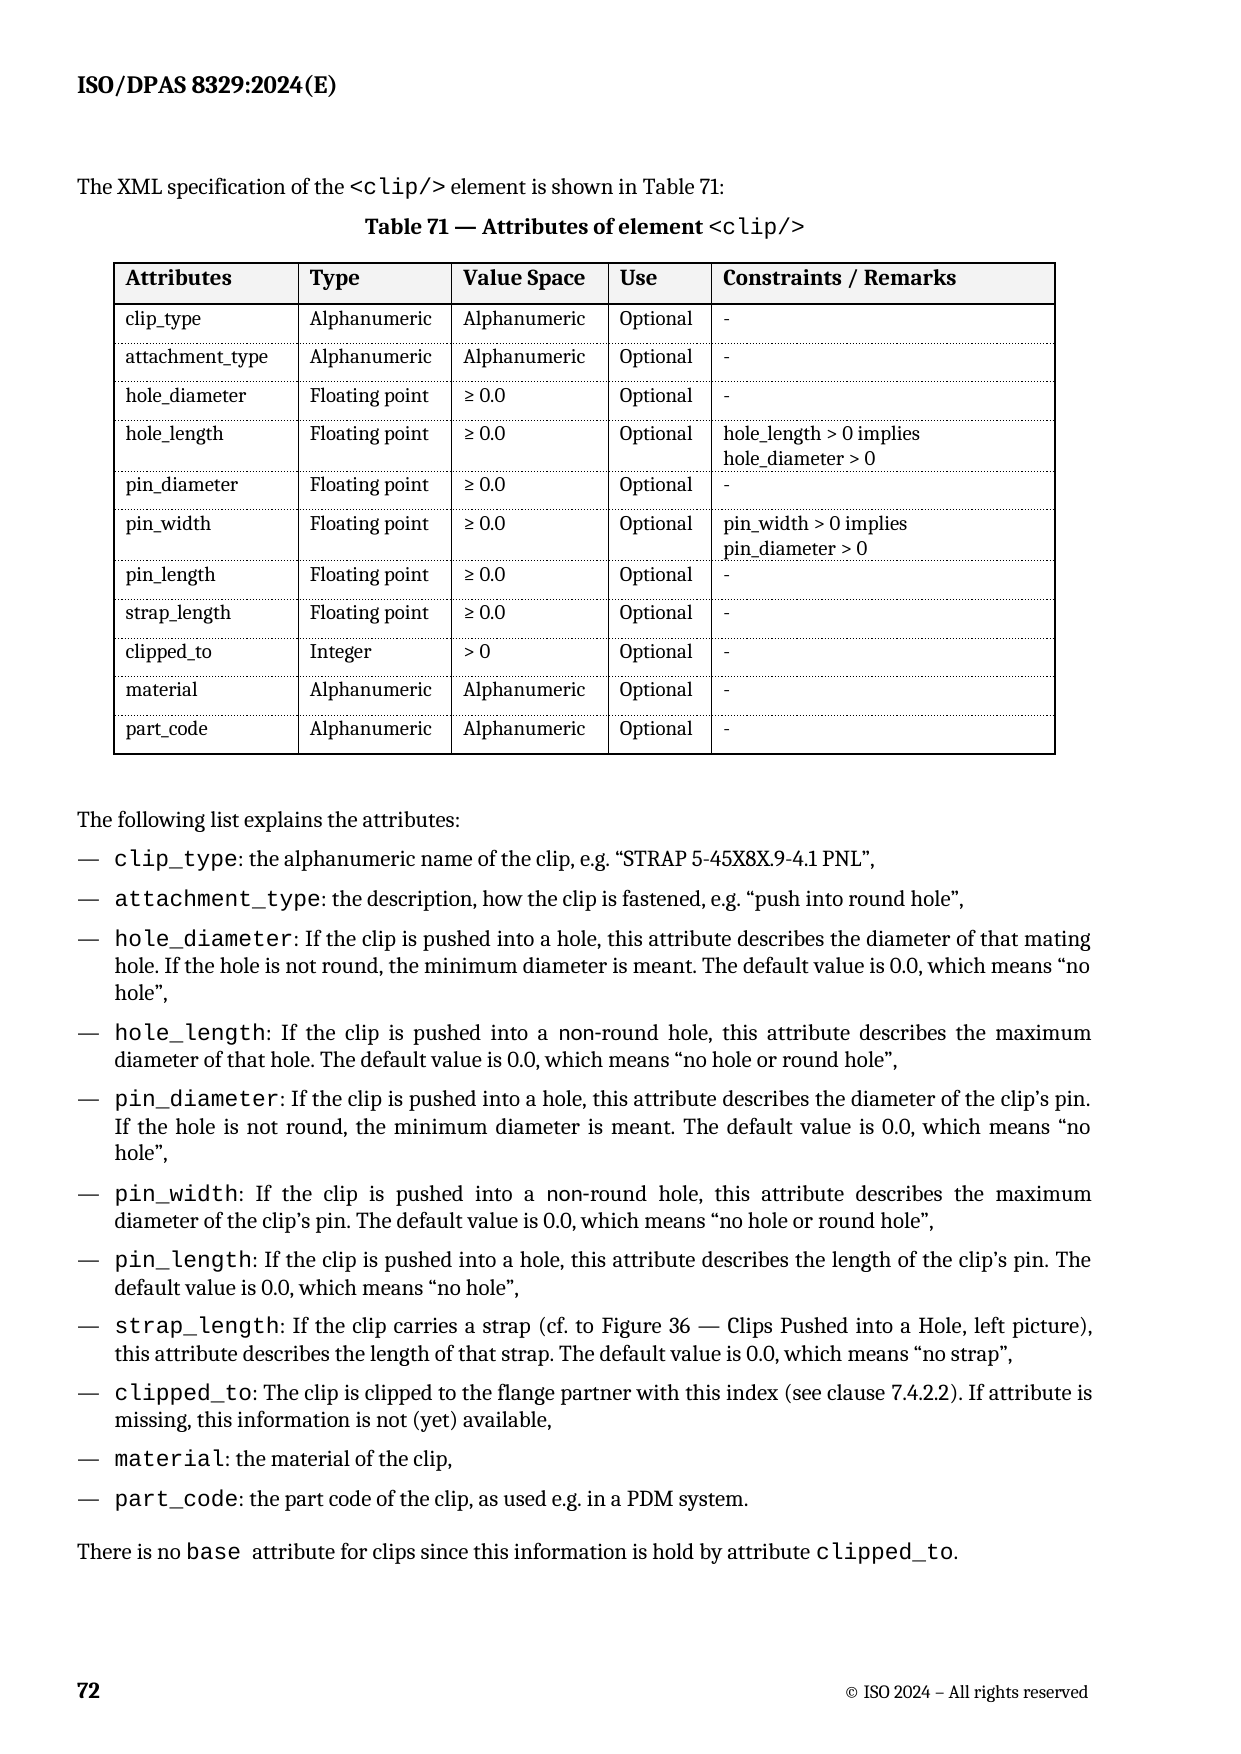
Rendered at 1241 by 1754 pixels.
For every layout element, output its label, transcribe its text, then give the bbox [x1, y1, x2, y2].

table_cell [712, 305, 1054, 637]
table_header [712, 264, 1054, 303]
list pin_diameter: If the clip is pushed into a hole, this attribute describes the diameter of the clip’s pin. If the hole is not round, the minimum diameter is meant. The default value is 0.0, which means “no hole”, [77, 1086, 1092, 1166]
list clipped_to: The clip is clipped to the flange partner with this index (see clause 7.4.2.2). If attribute is missing, this information is not (yet) available, [77, 1379, 1092, 1433]
list material: the material of the clip, [77, 1446, 1092, 1473]
list strap_length: If the clip carries a strap (cf. to Figure 36 — Clips Pushed into a Hole, left picture), this attribute describes the length of that strap. The default value is 0.0, which means “no strap”, [77, 1313, 1092, 1367]
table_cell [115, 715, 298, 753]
list part_code: the part code of the clip, as used e.g. in a PDM system. [77, 1486, 1092, 1513]
text There is no base attribute for clips since this information is hold by attribute clipped_to. [77, 1538, 1092, 1566]
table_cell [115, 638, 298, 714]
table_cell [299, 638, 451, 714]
text Table 71 — Attributes of element <clip/> [77, 214, 1092, 241]
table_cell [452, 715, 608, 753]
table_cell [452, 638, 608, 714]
list hole_diameter: If the clip is pushed into a hole, this attribute describes the diameter of that mating hole. If the hole is not round, the minimum diameter is meant. The default value is 0.0, which means “no hole”, [77, 925, 1092, 1006]
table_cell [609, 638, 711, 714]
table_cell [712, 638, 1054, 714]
list clip_type: the alphanumeric name of the clip, e.g. “STRAP 5-45X8X.9-4.1 PNL”, [77, 845, 1092, 873]
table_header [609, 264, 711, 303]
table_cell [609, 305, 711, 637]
list pin_length: If the clip is pushed into a hole, this attribute describes the length of the clip’s pin. The default value is 0.0, which means “no hole”, [77, 1247, 1092, 1301]
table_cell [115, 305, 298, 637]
text The following list explains the attributes: [77, 807, 1092, 833]
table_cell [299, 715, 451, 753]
list pin_width: If the clip is pushed into a non-round hole, this attribute describes the maximum diameter of the clip’s pin. The default value is 0.0, which means “no hole or round hole”, [77, 1179, 1092, 1234]
list attachment_type: the description, how the clip is fastened, e.g. “push into round hole”, [77, 885, 1092, 913]
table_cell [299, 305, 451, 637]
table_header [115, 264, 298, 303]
list hole_length: If the clip is pushed into a non-round hole, this attribute describes the maximum diameter of that hole. The default value is 0.0, which means “no hole or round hole”, [77, 1018, 1092, 1074]
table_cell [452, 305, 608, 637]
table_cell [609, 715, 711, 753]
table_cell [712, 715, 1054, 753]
text The XML specification of the <clip/> element is shown in Table 71: [77, 174, 1092, 201]
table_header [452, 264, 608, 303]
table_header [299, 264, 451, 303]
